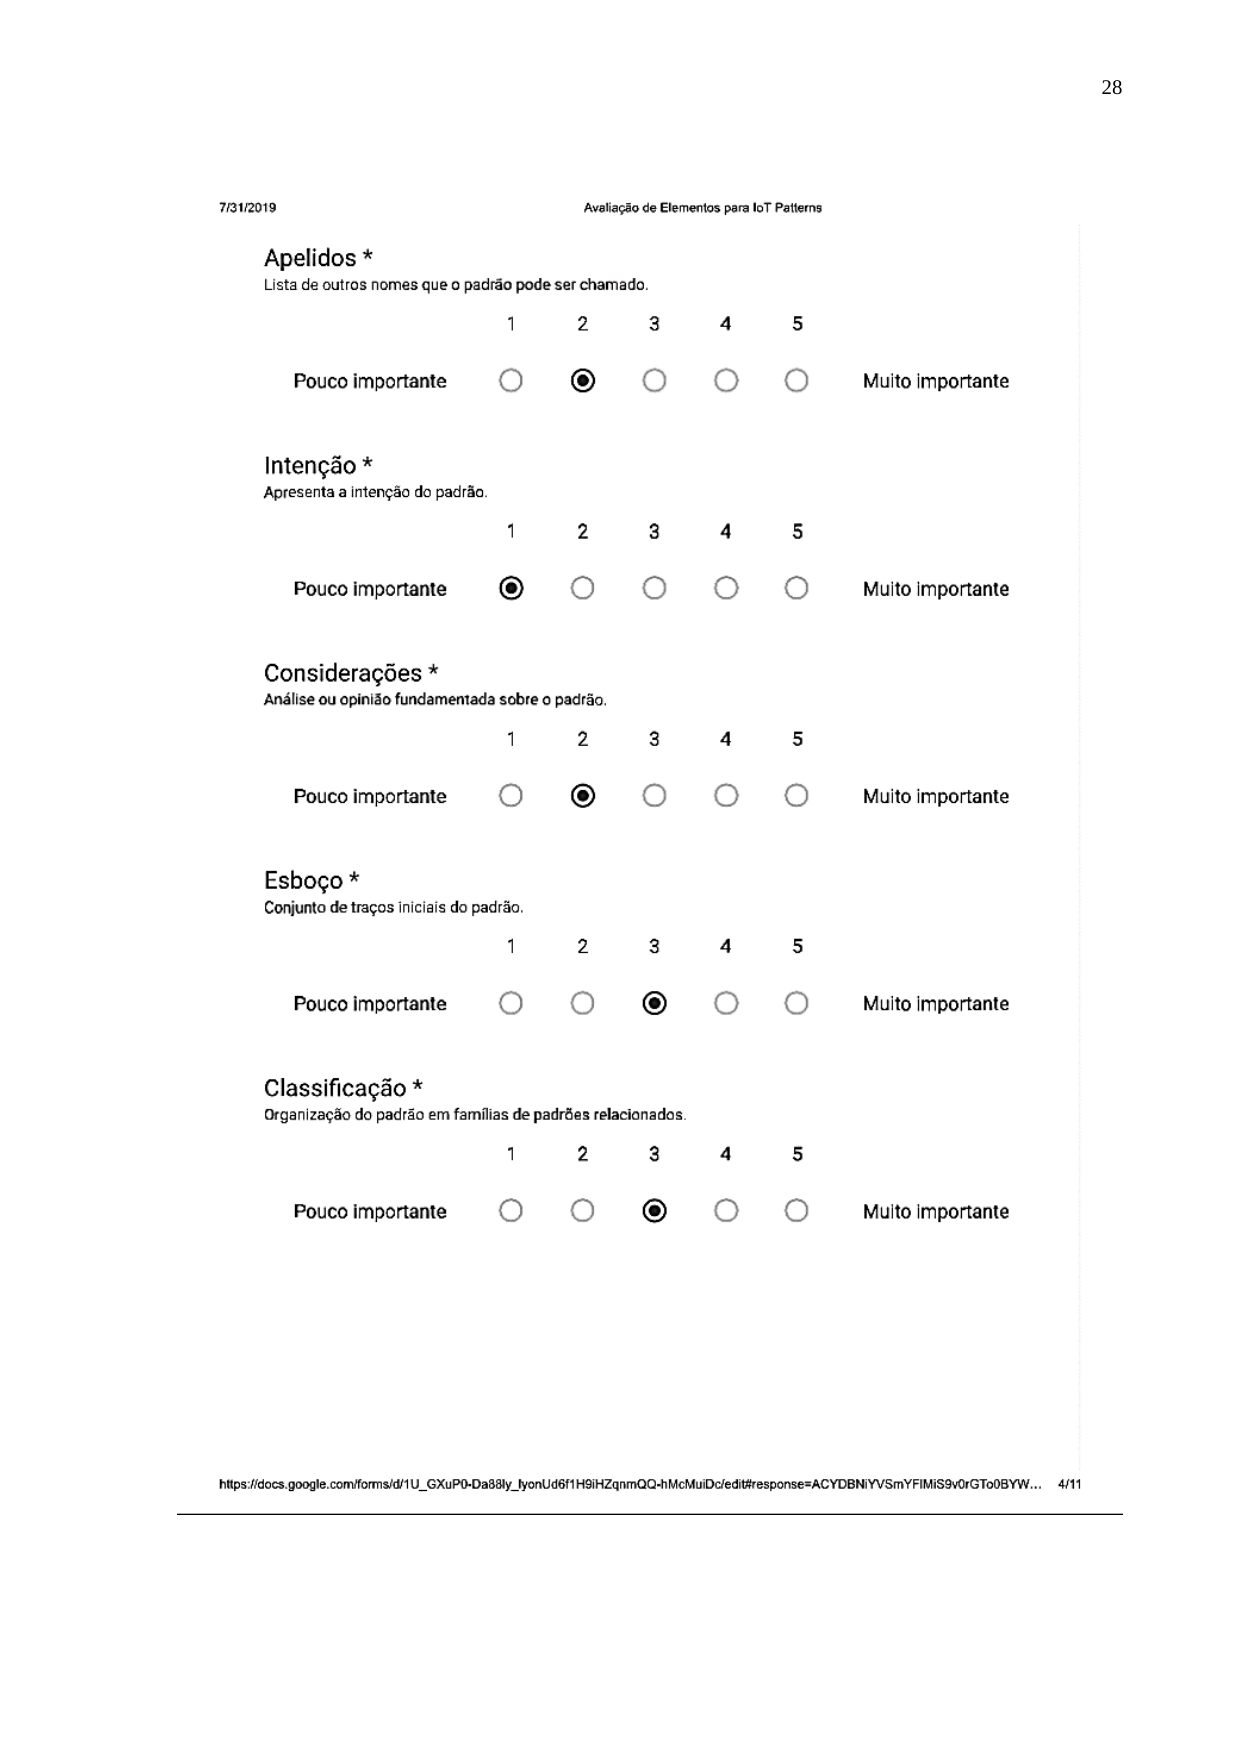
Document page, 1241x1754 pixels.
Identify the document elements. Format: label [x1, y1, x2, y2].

picture [177, 177, 1123, 1515]
